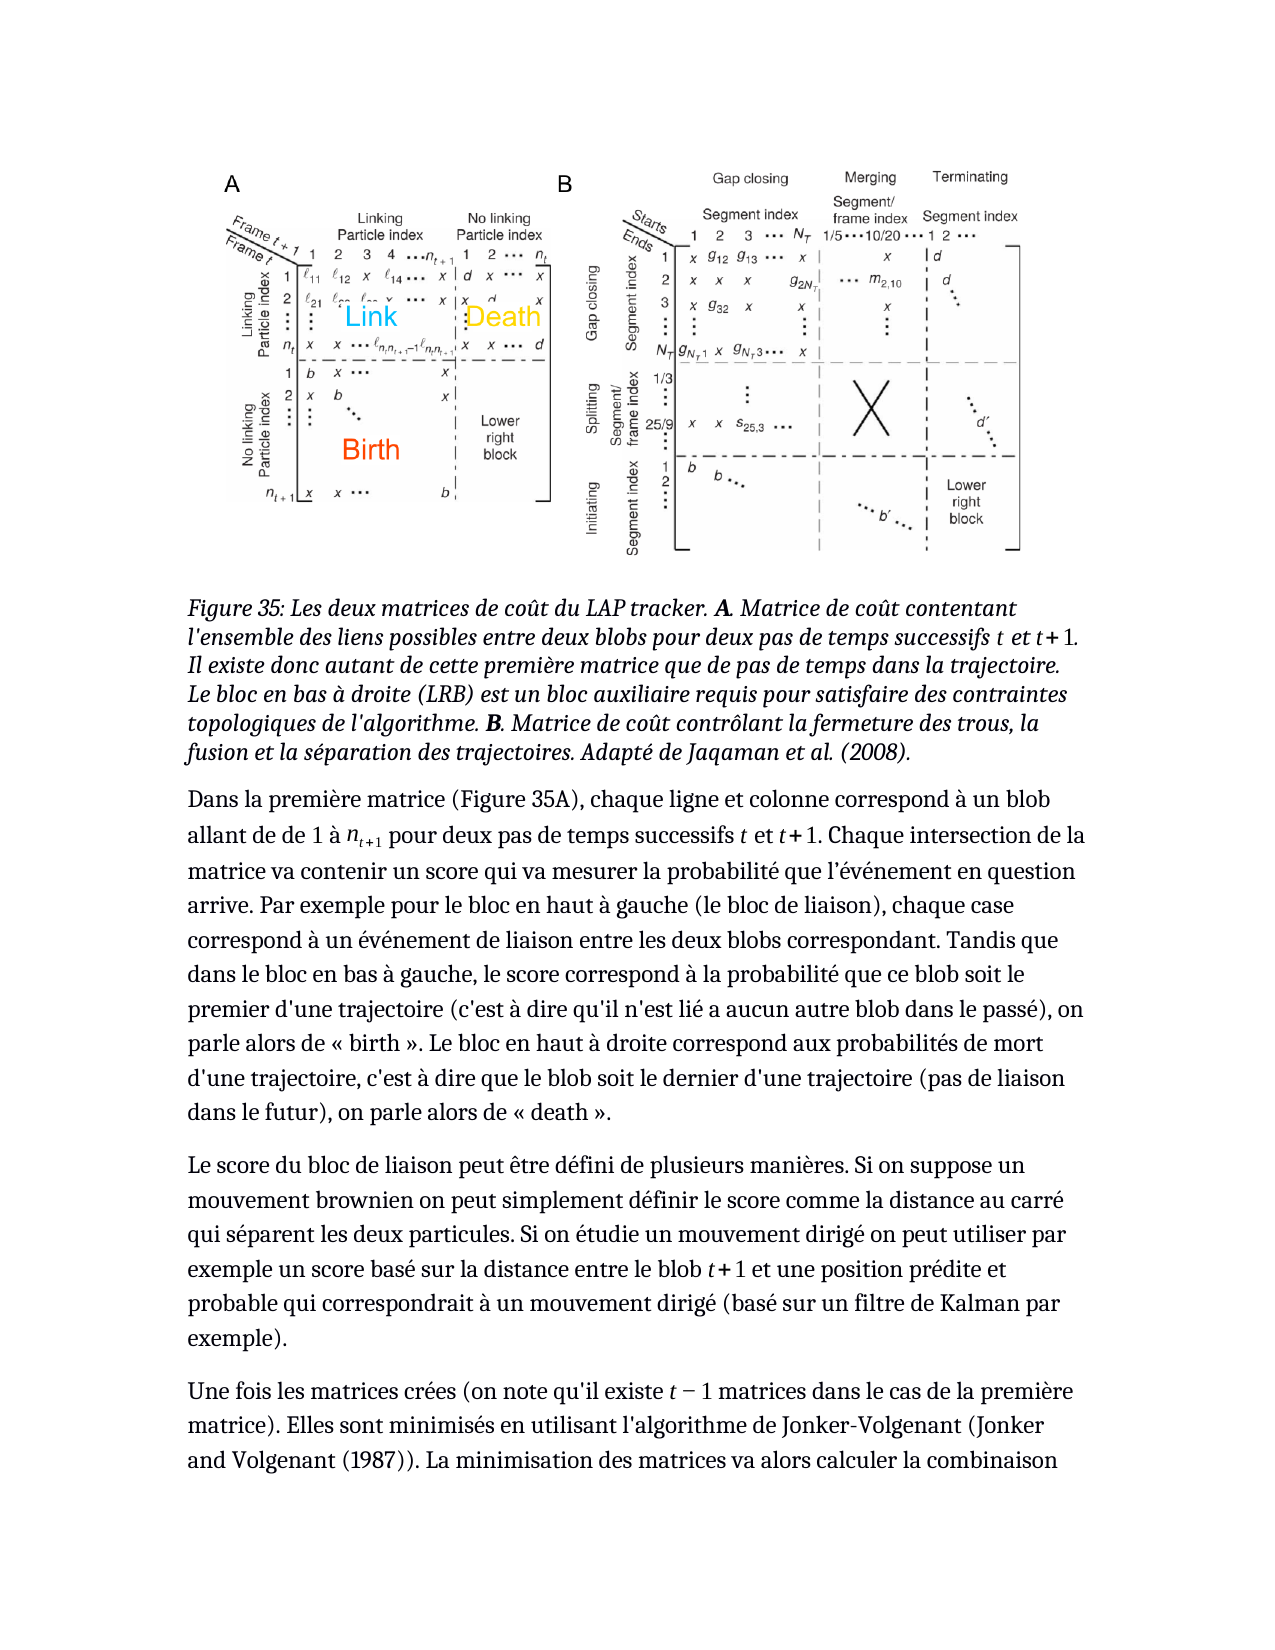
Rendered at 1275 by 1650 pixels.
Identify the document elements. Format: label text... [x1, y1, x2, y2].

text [187, 1377, 1087, 1474]
text Le score du bloc de liaison peut être défini de plusieurs manières. Si on suppose un mouvement brownien on peut simplement définir le score comme la distance au carré qui séparent les deux particules. Si on étudie un mouvement dirigé on peut utiliser par exemple un score basé sur la distance entre le blob et une position prédite et probable qui correspondrait à un mouvement dirigé (basé sur un filtre de Kalman par exemple). [187, 1151, 1087, 1352]
text Figure 35: Les deux matrices de coût du LAP tracker. A. Matrice de coût contentant l'ensemble des liens possibles entre deux blobs pour deux pas de temps successifs et . Il existe donc autant de cette première matrice que de pas de temps dans la trajectoire. Le bloc en bas à droite (LRB) est un bloc auxiliaire requis pour satisfaire des contraintes topologiques de l'algorithme. B. Matrice de coût contrôlant la fermeture des trous, la fusion et la séparation des trajectoires. Adapté de Jaqaman et al. (2008). [187, 594, 1087, 766]
text Dans la première matrice (Figure 35A), chaque ligne et colonne correspond à un blob allant de de à pour deux pas de temps successifs et . Chaque intersection de la matrice va contenir un score qui va mesurer la probabilité que l’événement en question arrive. Par exemple pour le bloc en haut à gauche (le bloc de liaison), chaque case correspond à un événement de liaison entre les deux blobs correspondant. Tandis que dans le bloc en bas à gauche, le score correspond à la probabilité que ce blob soit le premier d'une trajectoire (c'est à dire qu'il n'est lié a aucun autre blob dans le passé), on parle alors de « birth ». Le bloc en haut à droite correspond aux probabilités de mort d'une trajectoire, c'est à dire que le blob soit le dernier d'une trajectoire (pas de liaison dans le futur), on parle alors de « death ». [187, 785, 1087, 1127]
picture [206, 150, 1038, 573]
